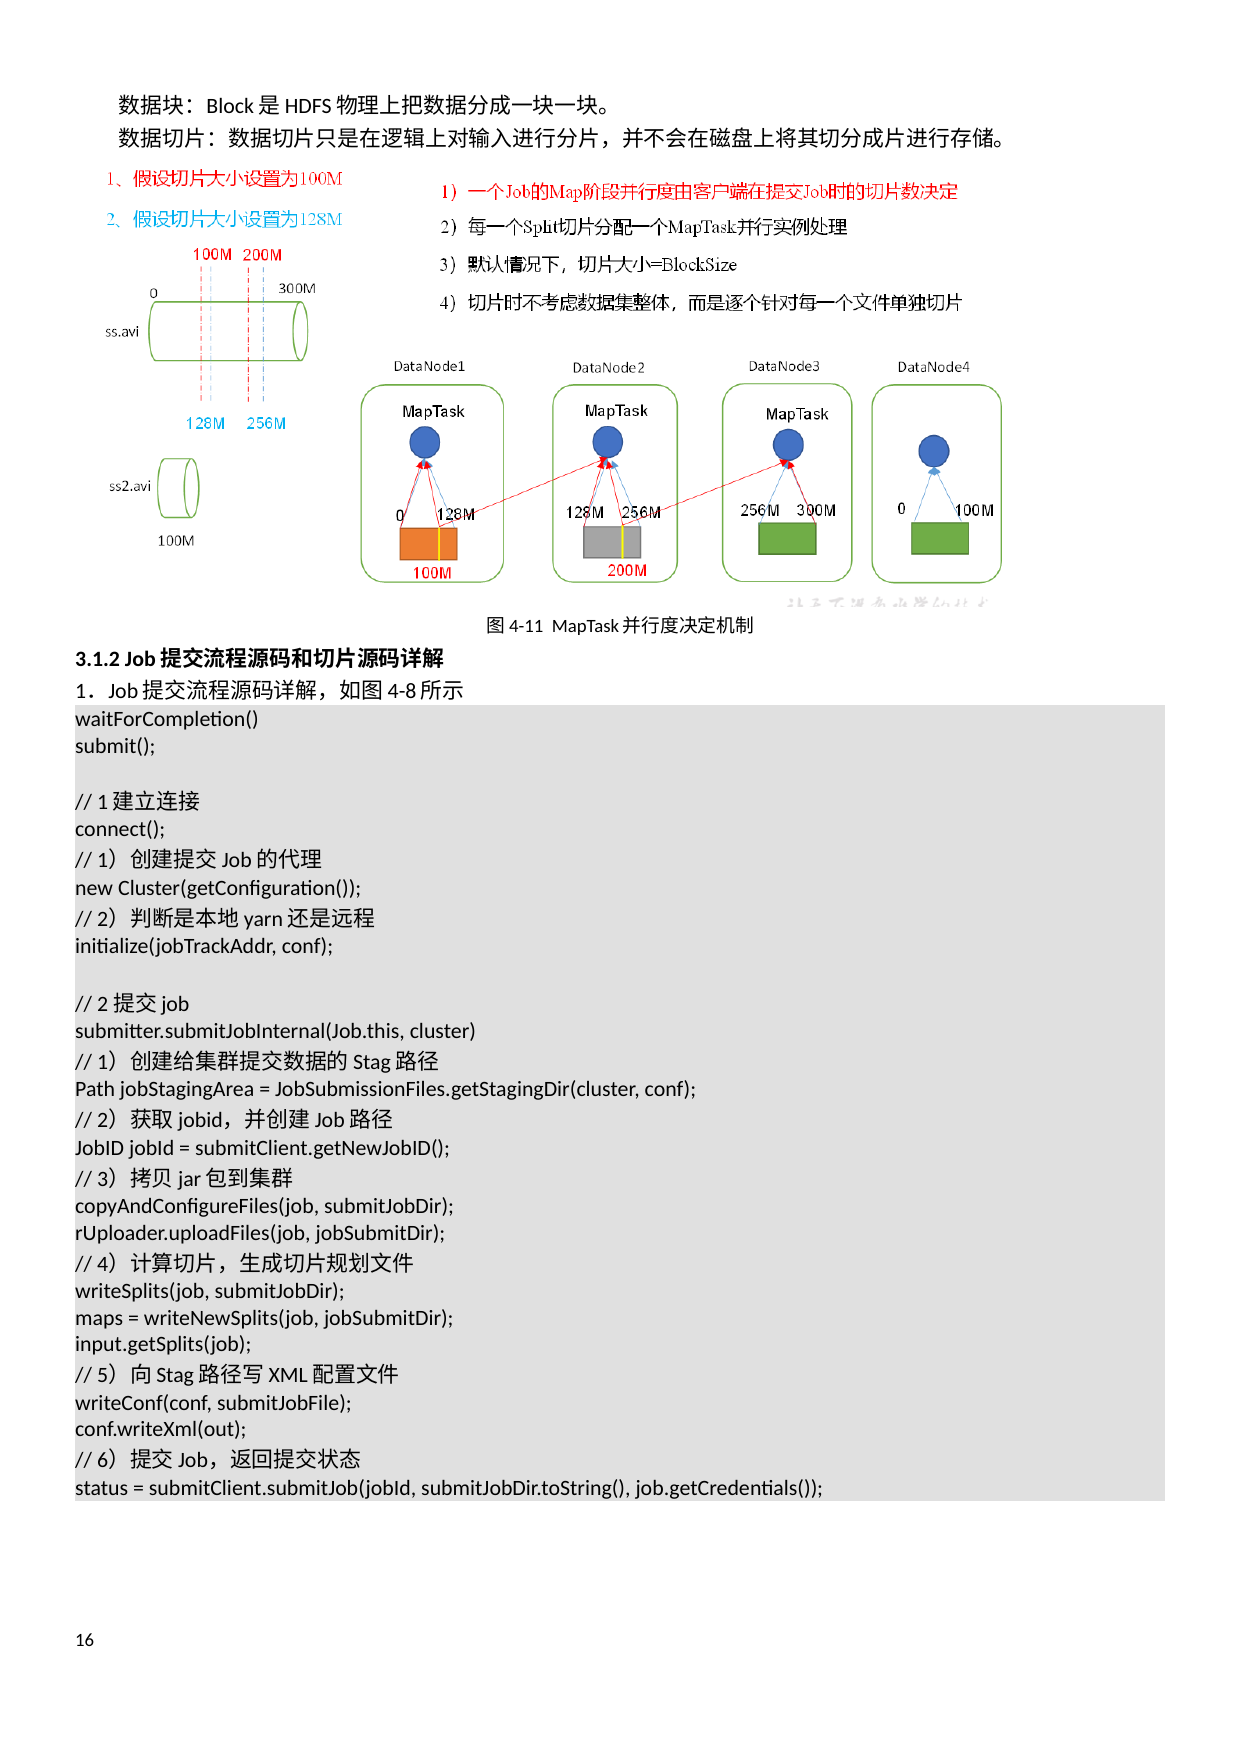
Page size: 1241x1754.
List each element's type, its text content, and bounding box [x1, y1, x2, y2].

text // 2 提交job [75, 986, 1165, 1017]
text writeConf(conf, submitJobFile); [75, 1389, 1165, 1416]
text submitter.submitJobInternal(Job.this, cluster) [75, 1017, 1165, 1044]
text waitForCompletion() [75, 705, 1165, 732]
picture [75, 152, 1029, 607]
text // 2）获取jobid，并创建Job路径 [75, 1102, 1165, 1134]
text // 2）判断是本地yarn还是远程 [75, 901, 1165, 932]
text status = submitClient.submitJob(jobId, submitJobDir.toString(), job.getCredentials()); [75, 1474, 1165, 1501]
text JobID jobId = submitClient.getNewJobID(); [75, 1134, 1165, 1161]
text 数据块：Block是HDFS物理上把数据分成一块一块。 [75, 88, 1165, 120]
text // 1）创建给集群提交数据的Stag路径 [75, 1044, 1165, 1076]
text connect(); [75, 816, 1165, 842]
text input.getSplits(job); [75, 1331, 1165, 1357]
text writeSplits(job, submitJobDir); [75, 1277, 1165, 1304]
text maps = writeNewSplits(job, jobSubmitDir); [75, 1304, 1165, 1331]
text 1．Job提交流程源码详解，如图4-8所示 [75, 673, 1165, 705]
text new Cluster(getConfiguration()); [75, 874, 1165, 901]
text 图4-11 MapTask并行度决定机制 [75, 608, 1165, 640]
text // 5）向Stag路径写XML配置文件 [75, 1357, 1165, 1389]
text // 6）提交Job，返回提交状态 [75, 1442, 1165, 1474]
text initialize(jobTrackAddr, conf); [75, 932, 1165, 959]
text // 1建立连接 [75, 784, 1165, 816]
text // 4）计算切片，生成切片规划文件 [75, 1246, 1165, 1277]
text // 1）创建提交Job的代理 [75, 842, 1165, 874]
text copyAndConfigureFiles(job, submitJobDir); [75, 1192, 1165, 1219]
subtitle 3.1.2 Job提交流程源码和切片源码详解 [75, 640, 1165, 673]
text // 3）拷贝jar包到集群 [75, 1161, 1165, 1192]
text rUploader.uploadFiles(job, jobSubmitDir); [75, 1219, 1165, 1246]
text conf.writeXml(out); [75, 1416, 1165, 1442]
text Path jobStagingArea = JobSubmissionFiles.getStagingDir(cluster, conf); [75, 1076, 1165, 1102]
text 数据切片：数据切片只是在逻辑上对输入进行分片，并不会在磁盘上将其切分成片进行存储。 [75, 120, 1165, 153]
text submit(); [75, 732, 1165, 758]
